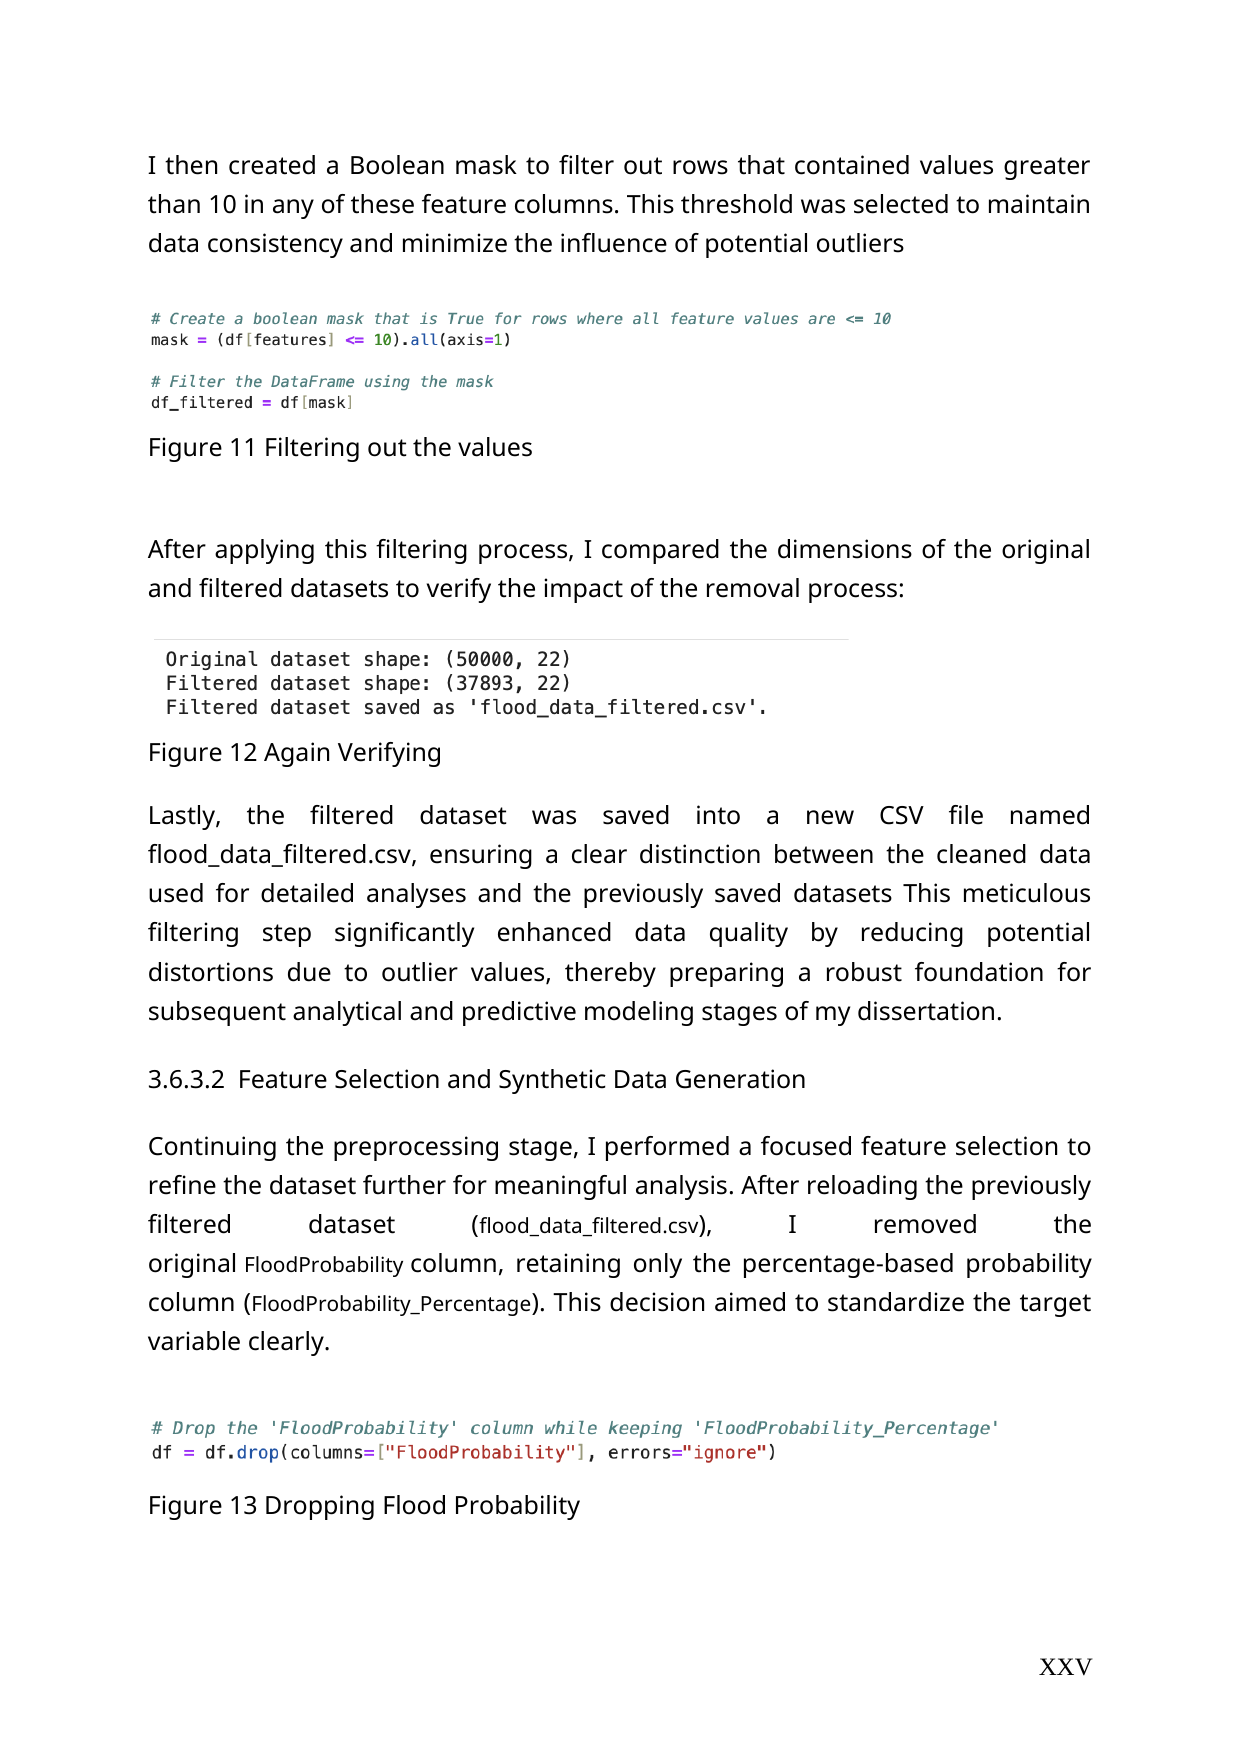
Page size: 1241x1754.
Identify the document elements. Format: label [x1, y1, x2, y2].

picture [147, 1392, 1093, 1484]
picture [147, 294, 1093, 425]
picture [147, 639, 849, 730]
